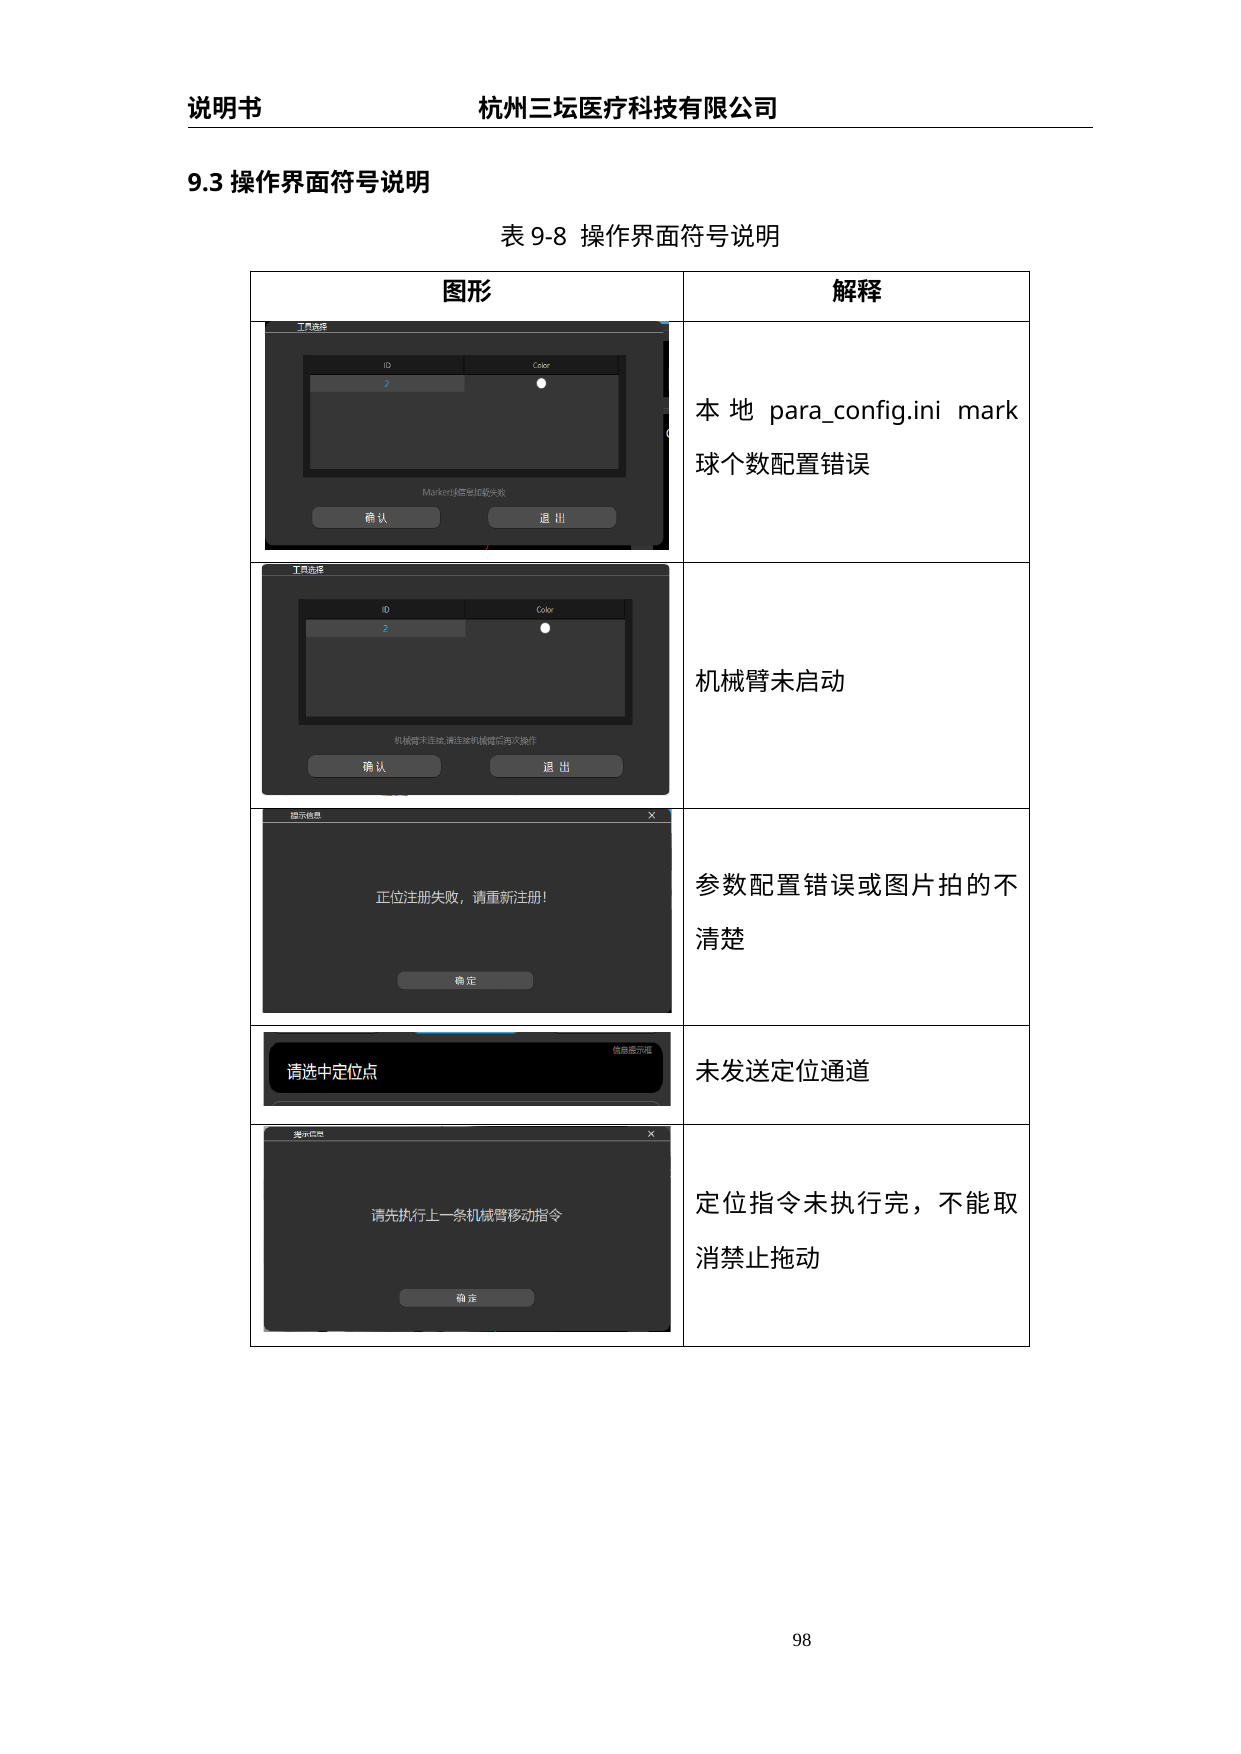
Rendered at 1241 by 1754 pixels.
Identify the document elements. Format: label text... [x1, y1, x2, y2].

table_cell 未发送定位通道 [684, 1026, 1029, 1124]
table_cell [251, 322, 683, 562]
table_header 解释 [684, 272, 1029, 321]
table_cell [251, 809, 683, 1025]
table_cell [251, 563, 683, 808]
table_cell [251, 1026, 683, 1124]
subtitle 9.3 操作界面符号说明 [187, 162, 1071, 198]
text 表9-8 操作界面符号说明 [187, 216, 1093, 253]
table_cell 机械臂未启动 [684, 563, 1029, 808]
picture [262, 809, 672, 1013]
picture [263, 1126, 671, 1332]
table_cell 定位指令未执行完，不能取消禁止拖动 [684, 1125, 1029, 1346]
picture [263, 1032, 671, 1106]
table_cell [251, 1125, 683, 1346]
picture [265, 321, 669, 550]
table_header 图形 [251, 272, 683, 321]
table_cell 本地para_config.ini mark球个数配置错误 [684, 322, 1029, 562]
table_cell 参数配置错误或图片拍的不清楚 [684, 809, 1029, 1025]
picture [261, 563, 670, 796]
